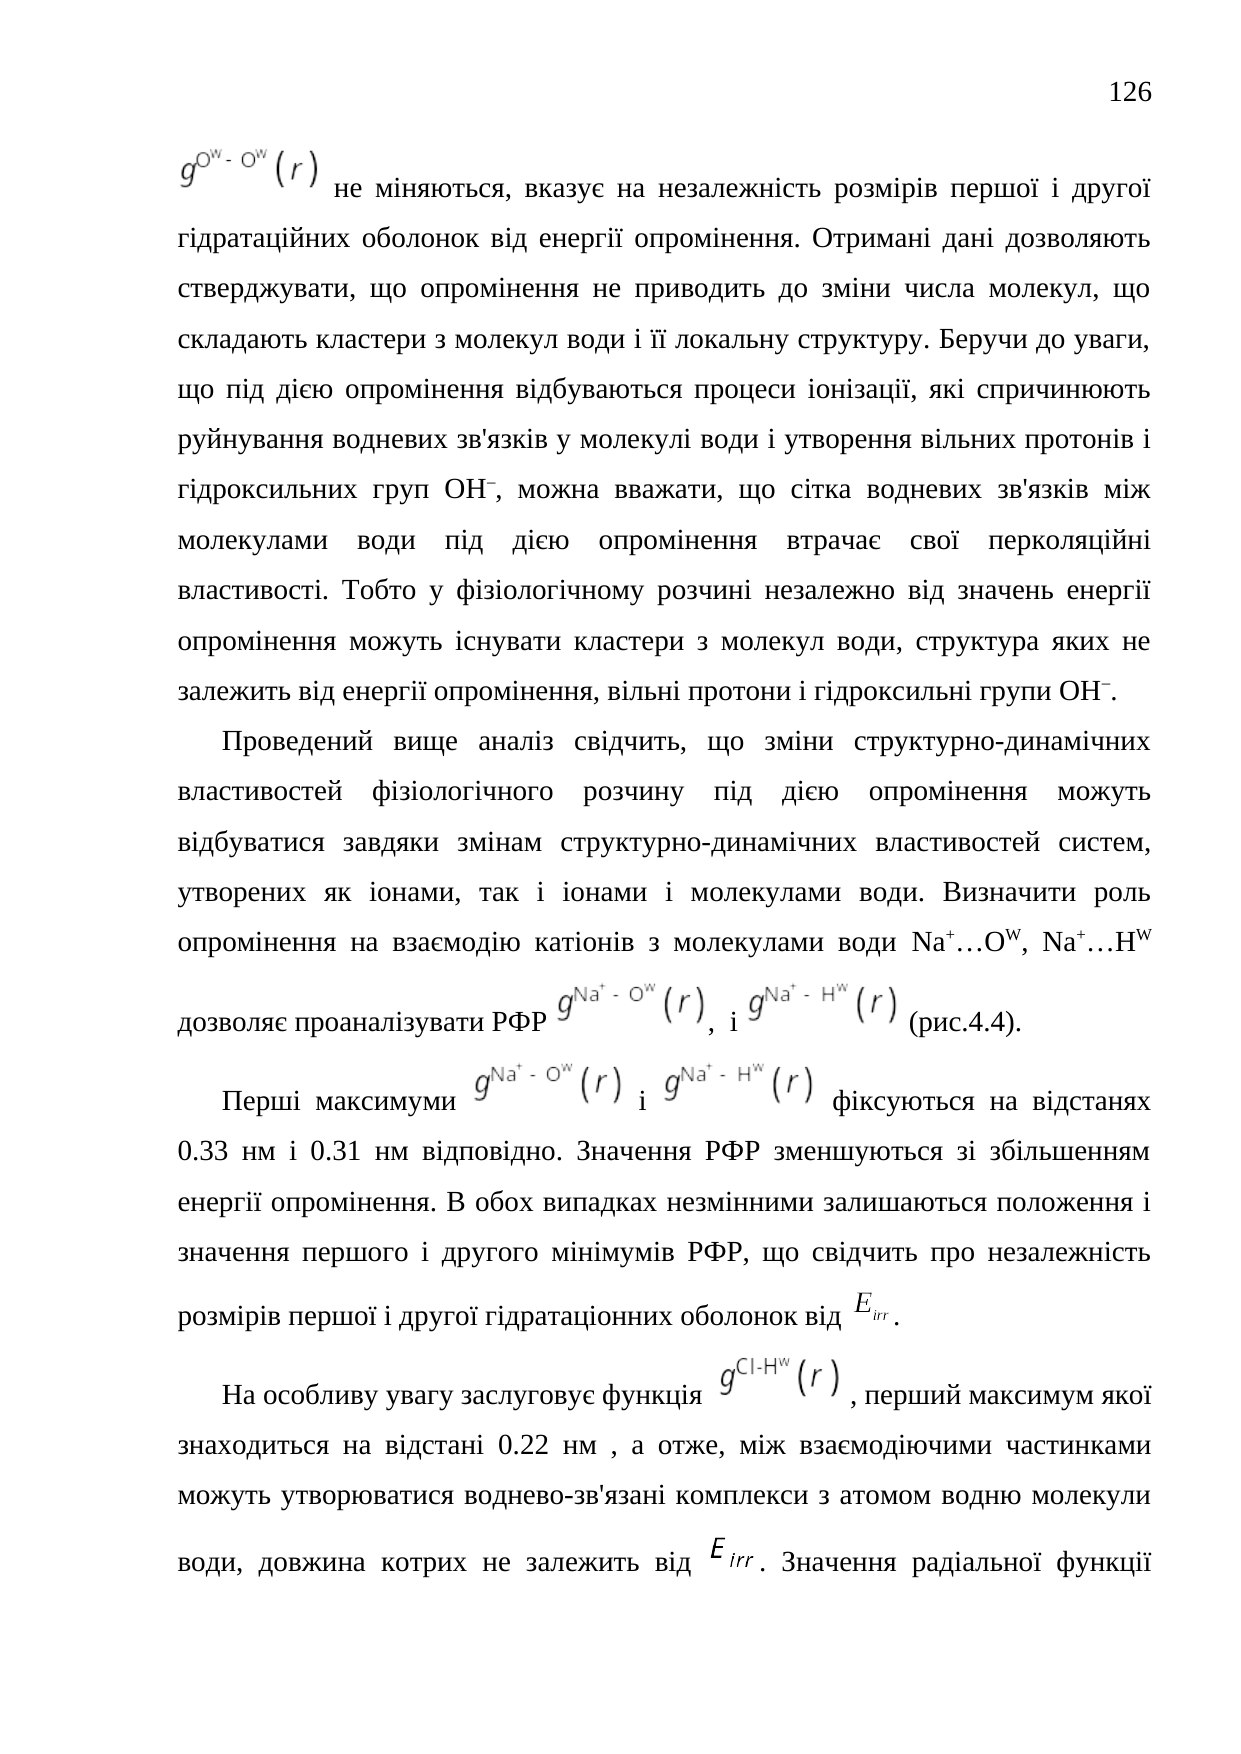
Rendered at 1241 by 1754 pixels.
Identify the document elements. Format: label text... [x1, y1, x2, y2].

text Перші максимуми і фіксуються на відстанях 0.33 нм і 0.31 нм відповідно. Значення РФР зменшуються зі збільшенням енергії опромінення. В обох випадках незмінними залишаються положення і значення першого і другого мінімумів РФР, що свідчить про незалежність розмірів першої і другої гідратаціонних оболонок від . [177, 1054, 1152, 1331]
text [177, 141, 1152, 706]
text Проведений вище аналіз свідчить, що зміни структурно-динамічних властивостей фізіологічного розчину під дією опромінення можуть відбуватися завдяки змінам структурно-динамічних властивостей систем, утворених як іонами, так і іонами і молекулами води. Визначити роль опромінення на взаємодію катіонів з молекулами води Na+…OW, Na+…HW дозволяє проаналізувати РФР , і (рис.4.4). [177, 723, 1152, 1037]
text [177, 1348, 1152, 1578]
